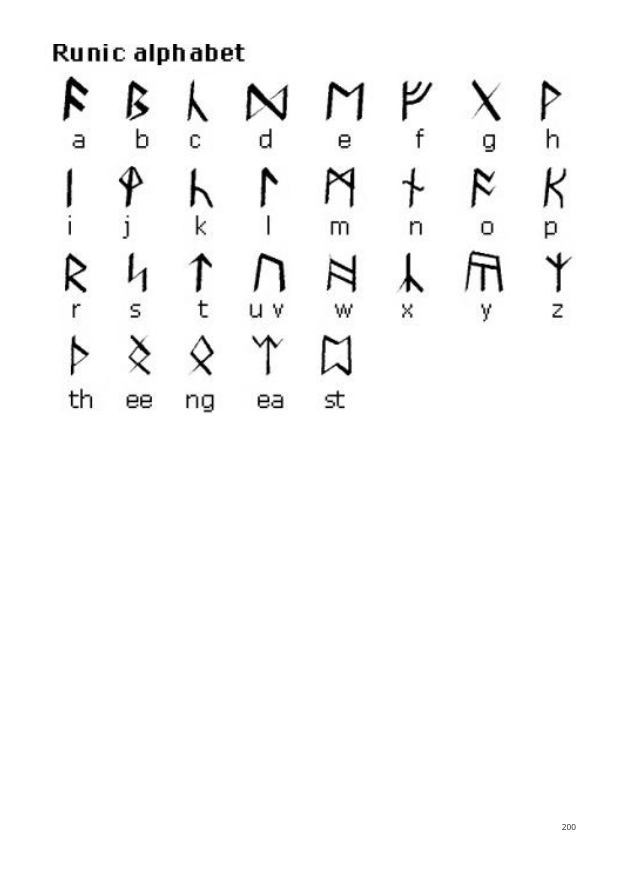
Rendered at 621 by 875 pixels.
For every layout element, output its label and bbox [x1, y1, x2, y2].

picture [44, 44, 576, 414]
